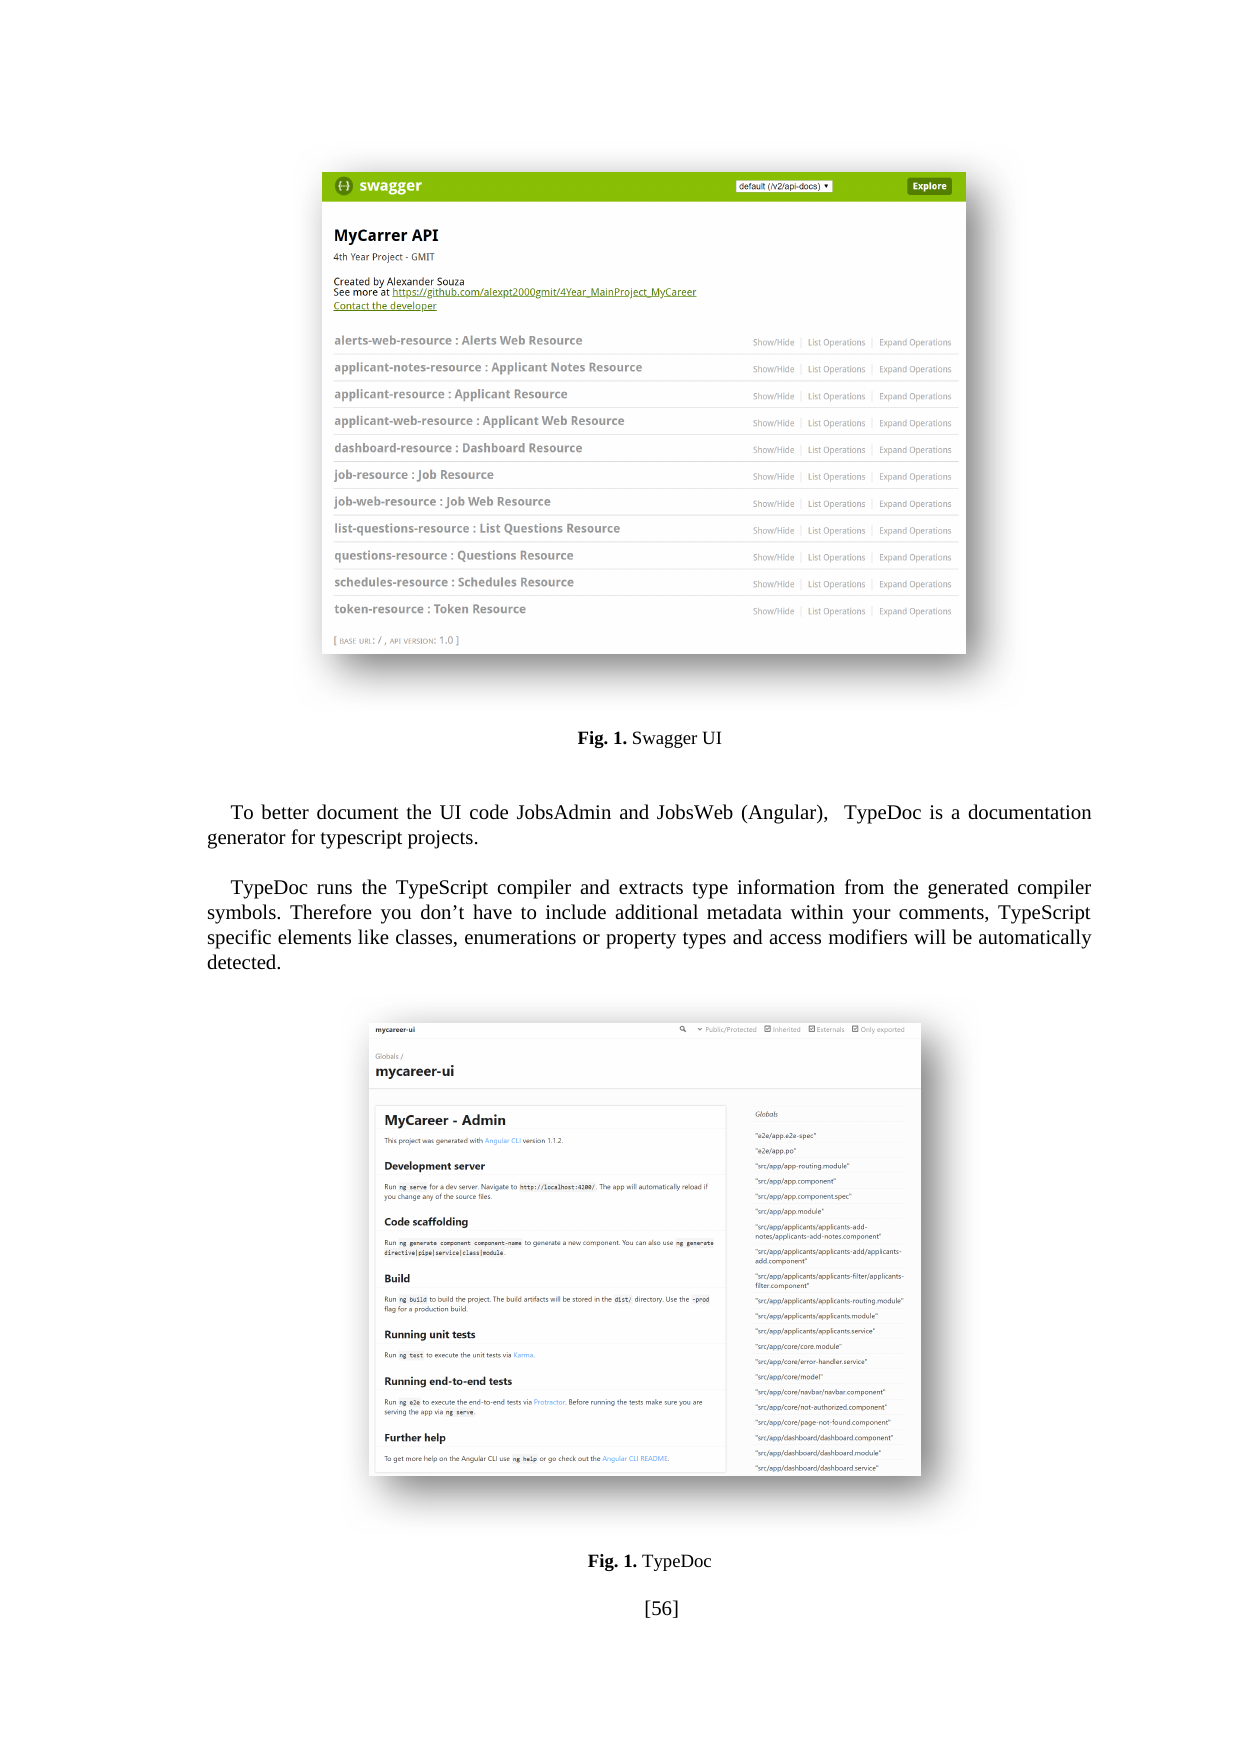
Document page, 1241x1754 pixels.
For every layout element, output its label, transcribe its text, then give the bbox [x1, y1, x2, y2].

text TypeDoc runs the TypeScript compiler and extracts type information from the generated compiler symbols. Therefore you don’t have to include additional metadata within your comments, TypeScript specific elements like classes, enumerations or property types and access modifiers will be automatically detected. [207, 874, 1092, 974]
text To better document the UI code JobsAdmin and JobsWeb (Angular), TypeDoc is a documentation generator for typescript projects. [207, 799, 1092, 849]
text Fig. 56. TypeDoc [207, 1549, 1092, 1572]
picture [322, 172, 966, 654]
text Fig. 55. Swagger UI [207, 726, 1092, 749]
picture [369, 1023, 921, 1476]
